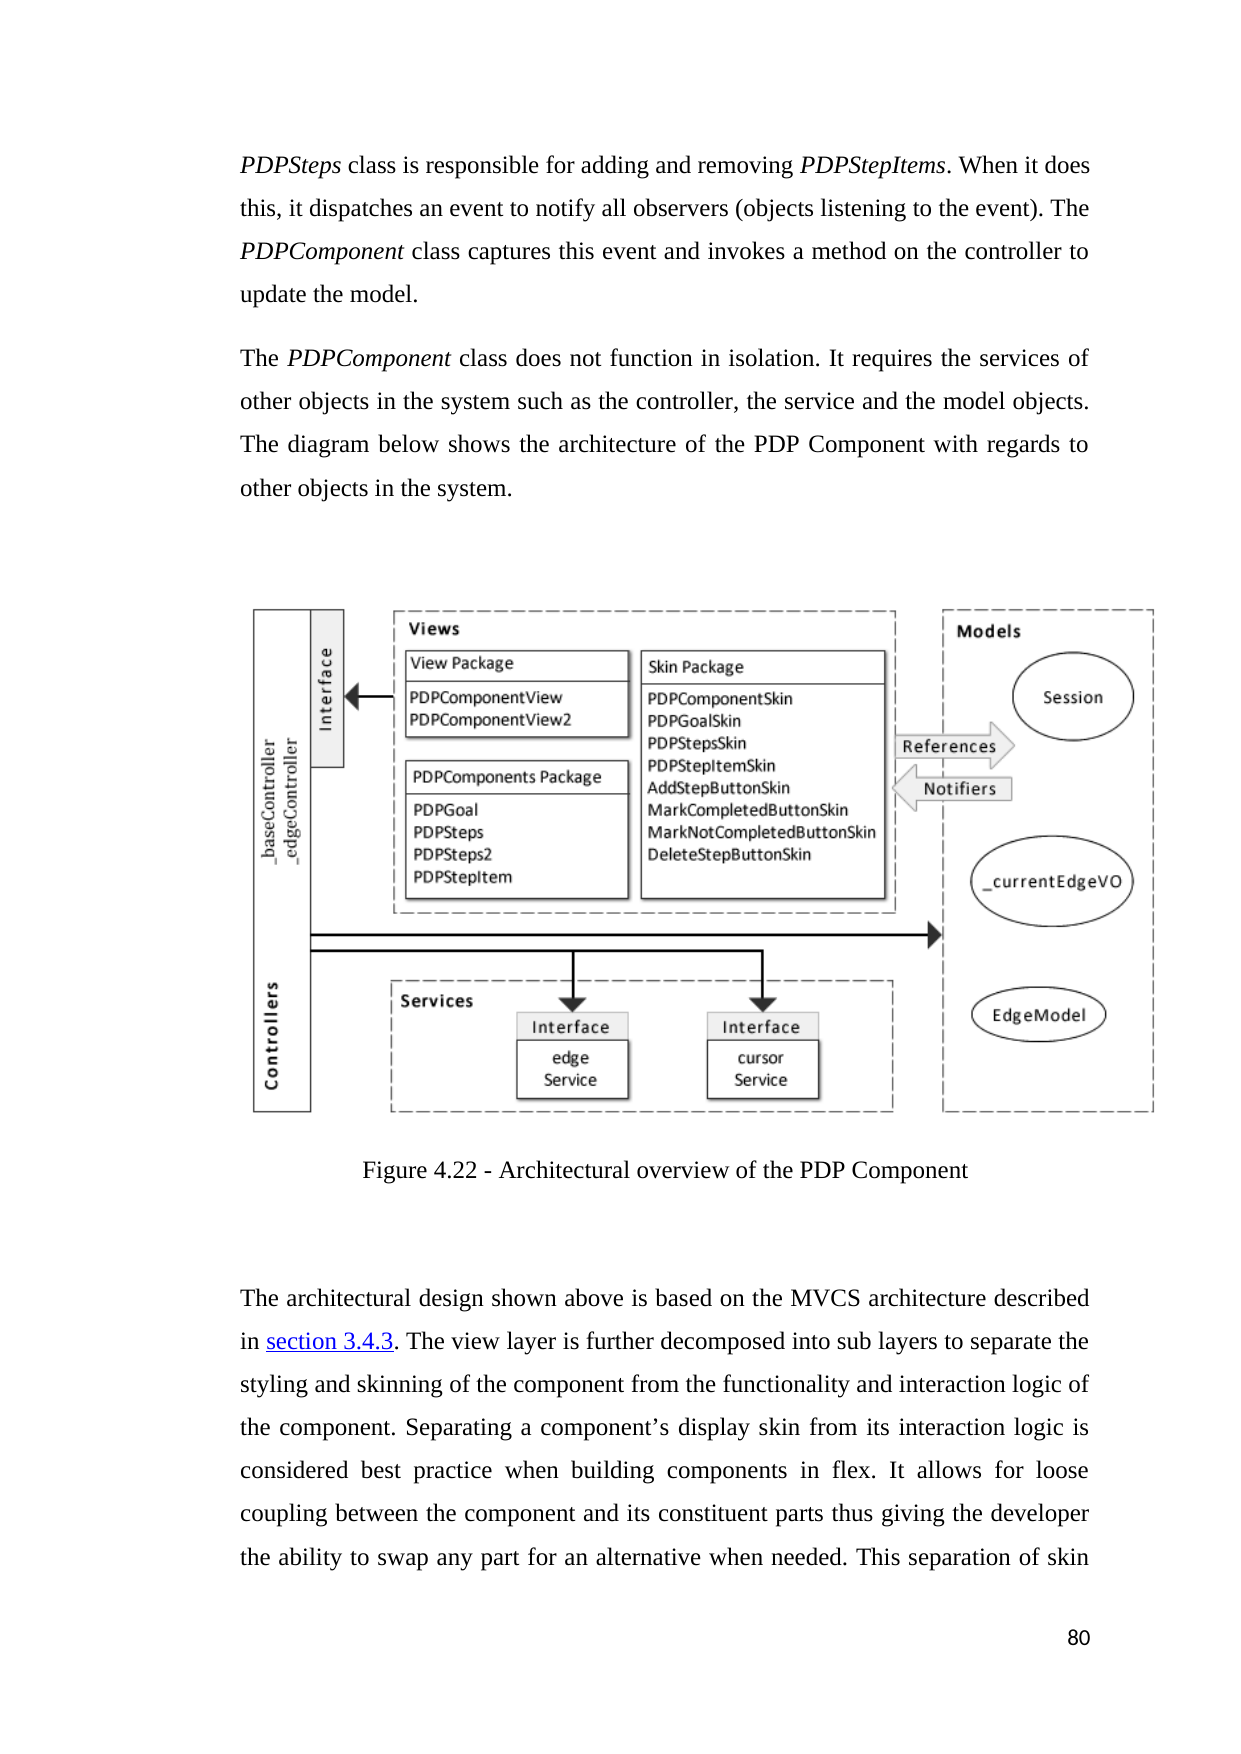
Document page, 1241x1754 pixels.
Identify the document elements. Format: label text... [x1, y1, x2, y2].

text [240, 150, 1090, 308]
text The PDPComponent class does not function in isolation. It requires the services of other objects in the system such as the controller, the service and the model objects. The diagram below shows the architecture of the PDP Component with regards to other objects in the system. [240, 343, 1090, 501]
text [240, 1283, 1090, 1570]
picture [240, 600, 1166, 1121]
